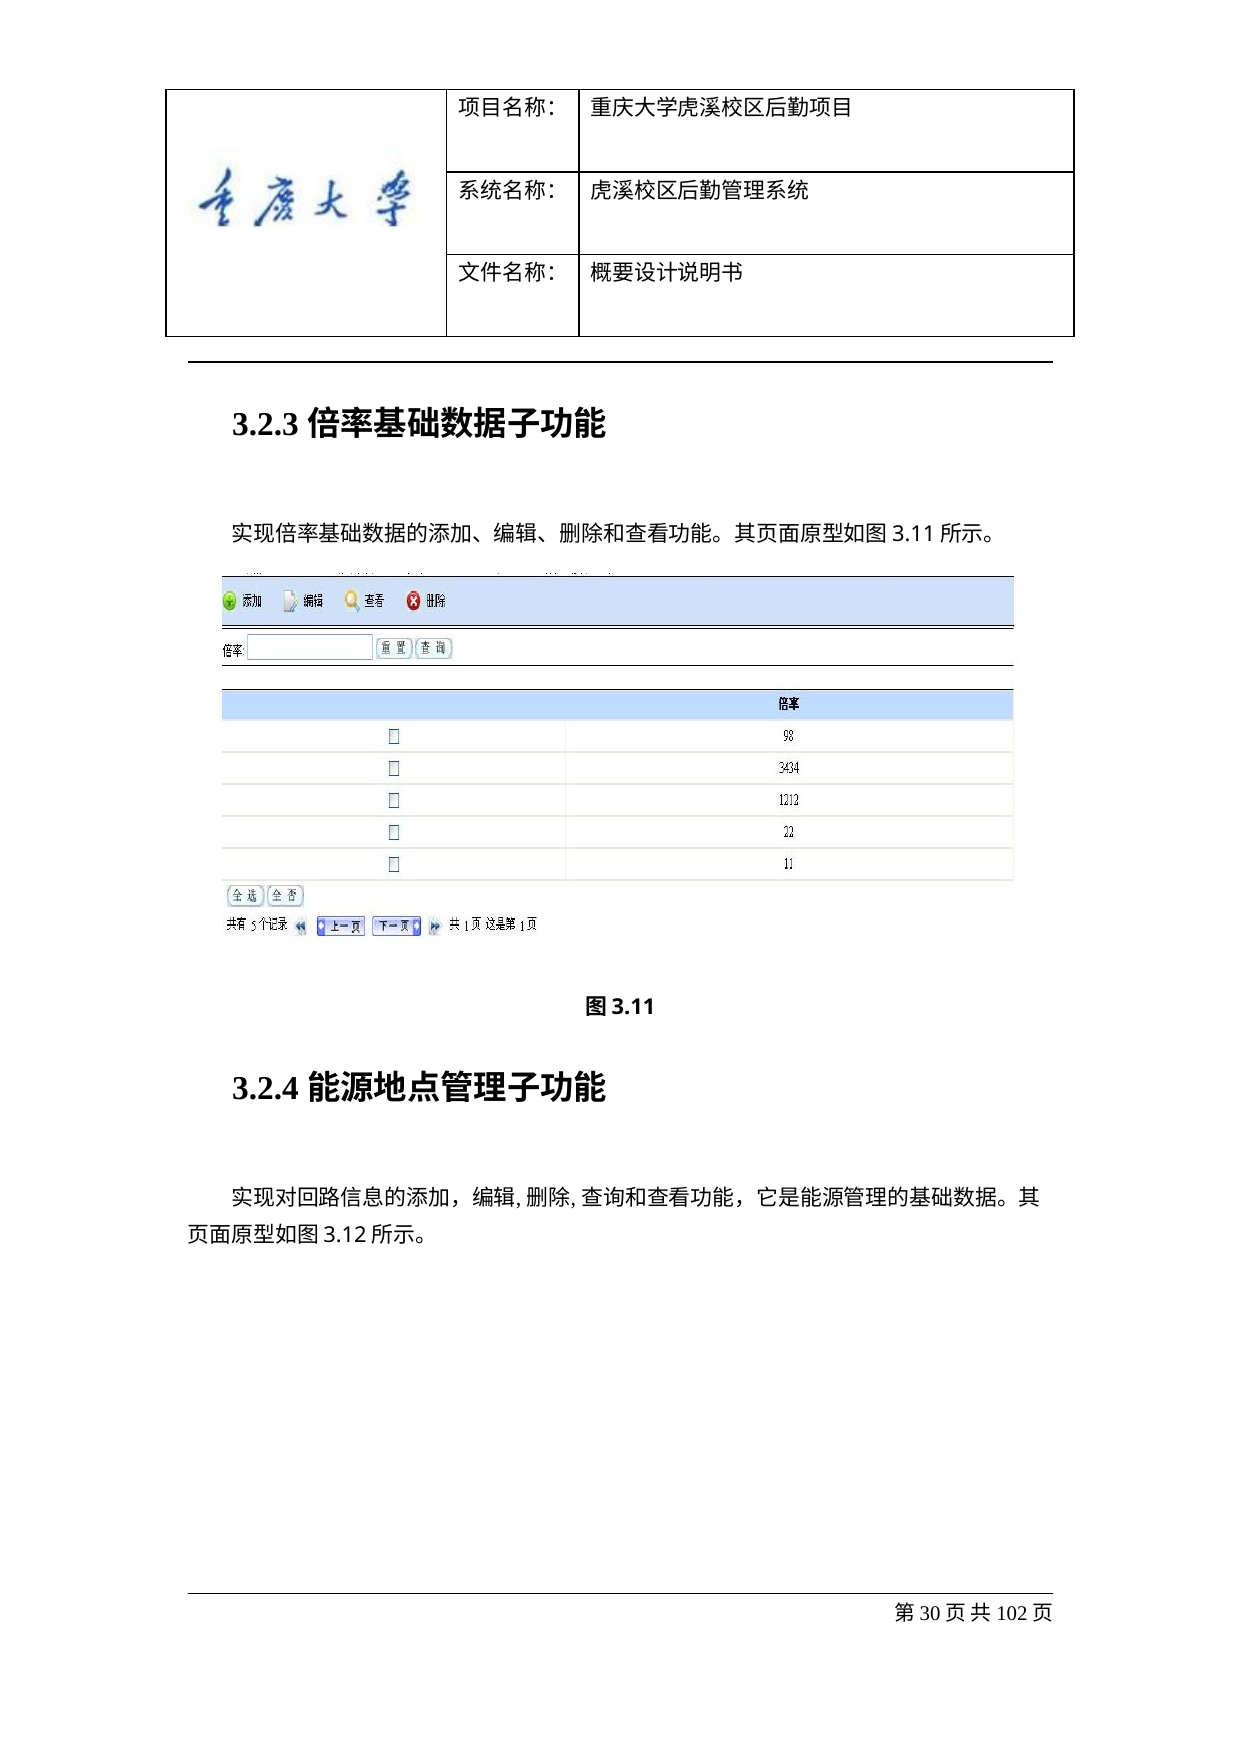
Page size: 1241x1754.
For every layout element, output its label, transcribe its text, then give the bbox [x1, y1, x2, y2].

text 实现倍率基础数据的添加、编辑、删除和查看功能。其页面原型如图3.11所示。 [187, 516, 1053, 548]
picture [218, 573, 1022, 945]
text 实现对回路信息的添加，编辑, 删除, 查询和查看功能，它是能源管理的基础数据。其页面原型如图3.12所示。 [187, 1180, 1053, 1250]
subtitle 倍率基础数据子功能 [232, 389, 1053, 454]
picture [177, 149, 442, 228]
text 图3.11 [187, 988, 1053, 1021]
subtitle 能源地点管理子功能 [232, 1053, 1053, 1118]
